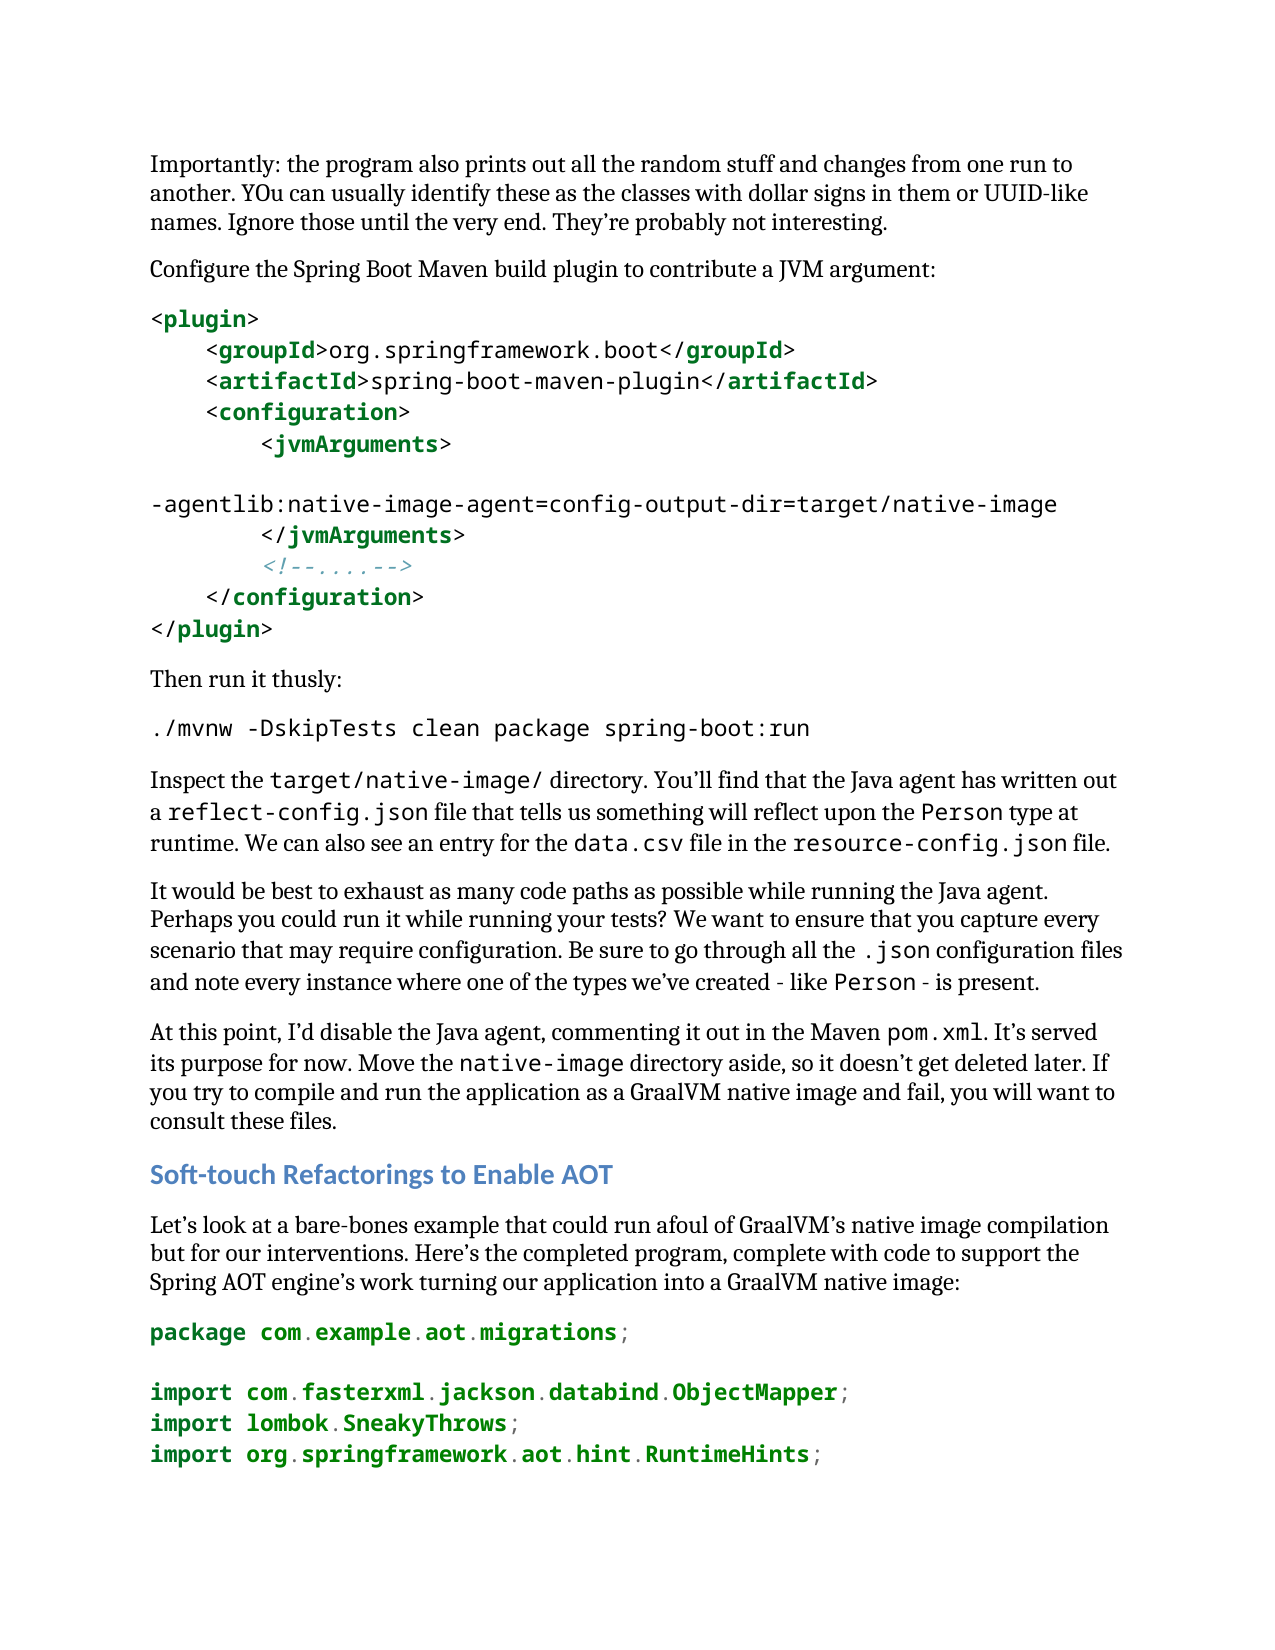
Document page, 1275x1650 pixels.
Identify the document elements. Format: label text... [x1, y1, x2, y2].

text ./mvnw -DskipTests clean package spring-boot:run [150, 712, 1125, 743]
text Configure the Spring Boot Maven build plugin to contribute a JVM argument: [150, 255, 1125, 284]
text At this point, I’d disable the Java agent, commenting it out in the Maven pom.xml. It’s served its purpose for now. Move the native-image directory aside, so it doesn’t get deleted later. If you try to compile and run the application as a GraalVM native image and fail, you will want to consult these files. [150, 1015, 1125, 1135]
subtitle Soft-touch Refactorings to Enable AOT [150, 1156, 1125, 1192]
text Inspect the target/native-image/ directory. You’ll find that the Java agent has written out a reflect-config.json file that tells us something will reflect upon the Person type at runtime. We can also see an entry for the data.csv file in the resource-config.json file. [150, 764, 1125, 858]
text Importantly: the program also prints out all the random stuff and changes from one run to another. YOu can usually identify these as the classes with dollar signs in them or UUID-like names. Ignore those until the very end. They’re probably not interesting. [150, 150, 1125, 236]
text It would be best to exhaust as many code paths as possible while running the Java agent. Perhaps you could run it while running your tests? We want to ensure that you capture every scenario that may require configuration. Be sure to go through all the .json configuration files and note every instance where one of the types we’ve created - like Person - is present. [150, 877, 1125, 997]
text <plugin> <groupId>org.springframework.boot</groupId> <artifactId>spring-boot-maven-plugin</artifactId> <configuration> <jvmArguments> -agentlib:native-image-agent=config-output-dir=target/native-image </jvmArguments> <!--....--> </configuration> </plugin> [150, 302, 1125, 644]
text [150, 1316, 1125, 1469]
text Let’s look at a bare-bones example that could run afoul of GraalVM’s native image compilation but for our interventions. Here’s the completed program, complete with code to support the Spring AOT engine’s work turning our application into a GraalVM native image: [150, 1211, 1125, 1297]
text Then run it thusly: [150, 664, 1125, 693]
